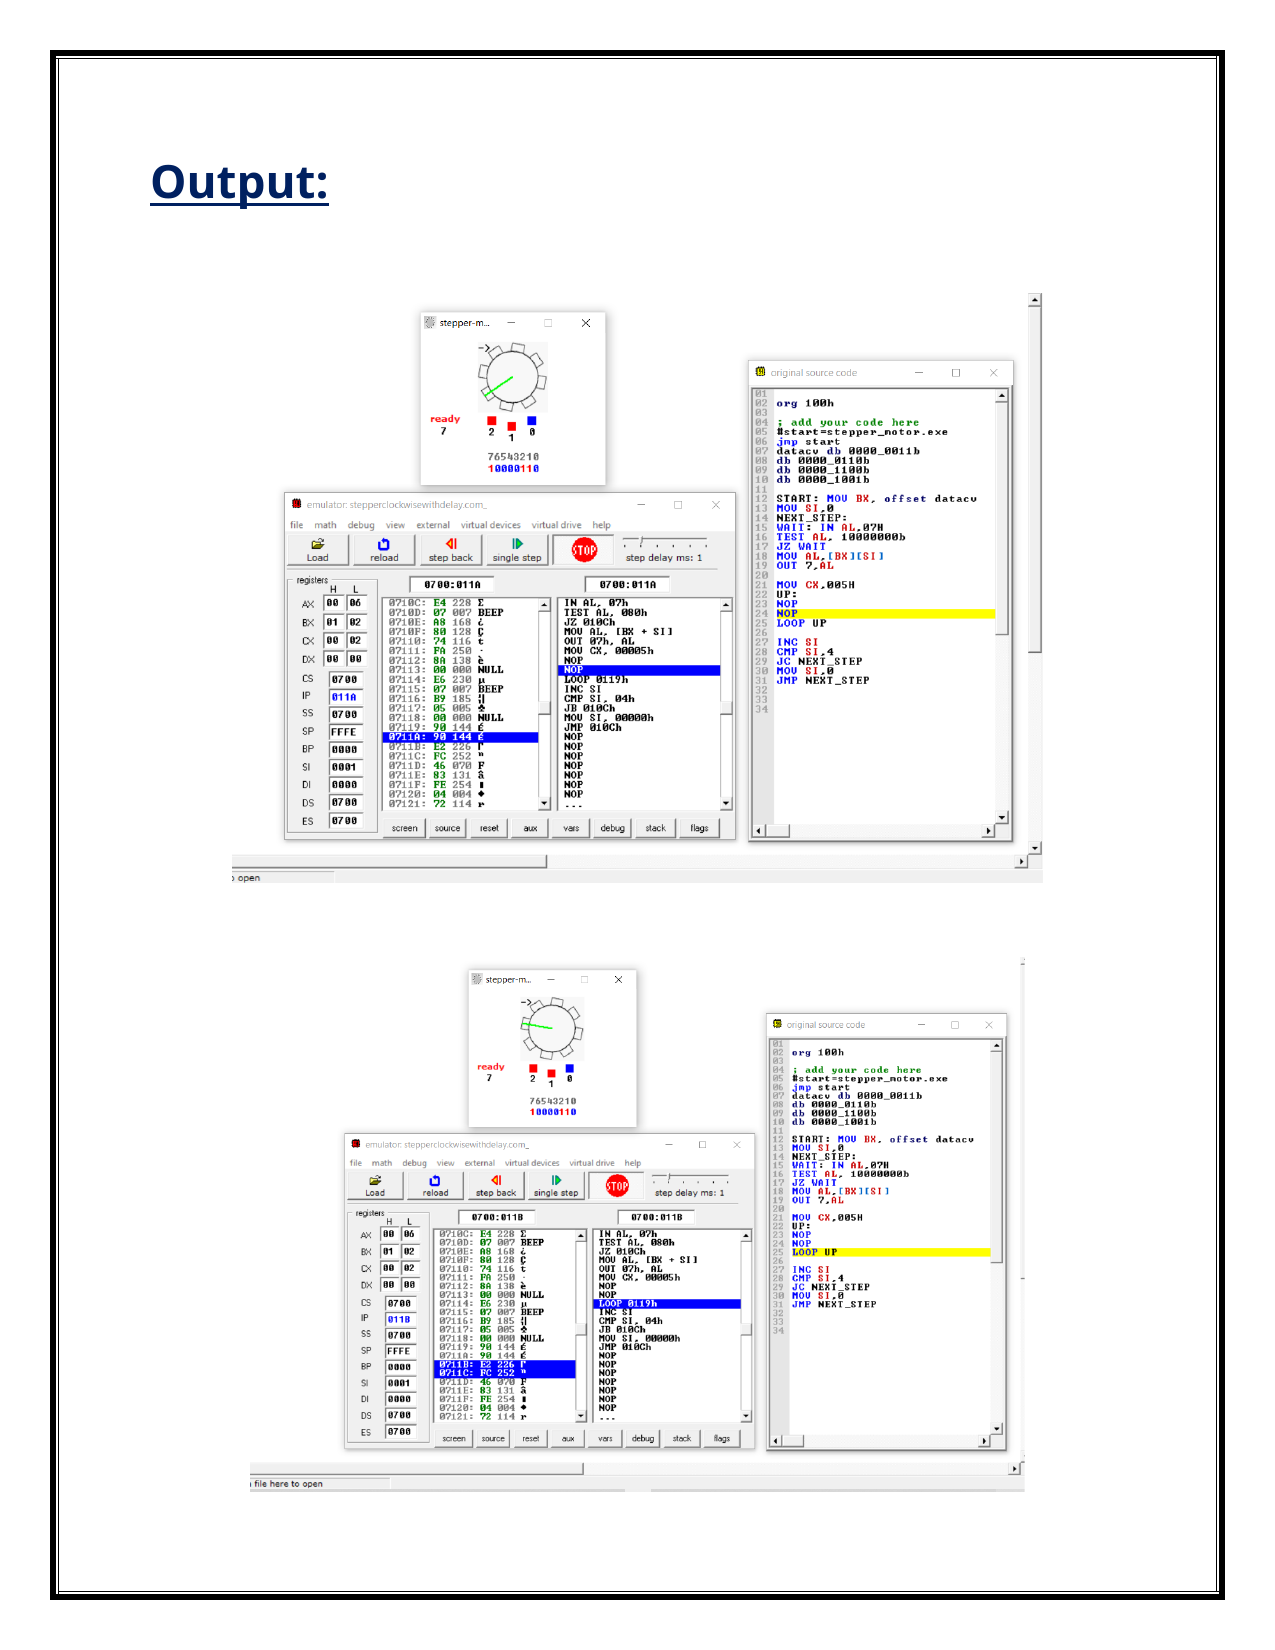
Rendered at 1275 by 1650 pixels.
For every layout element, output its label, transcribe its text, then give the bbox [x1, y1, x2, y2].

text Output: [150, 150, 1125, 212]
picture [250, 957, 1025, 1492]
picture [232, 293, 1043, 883]
